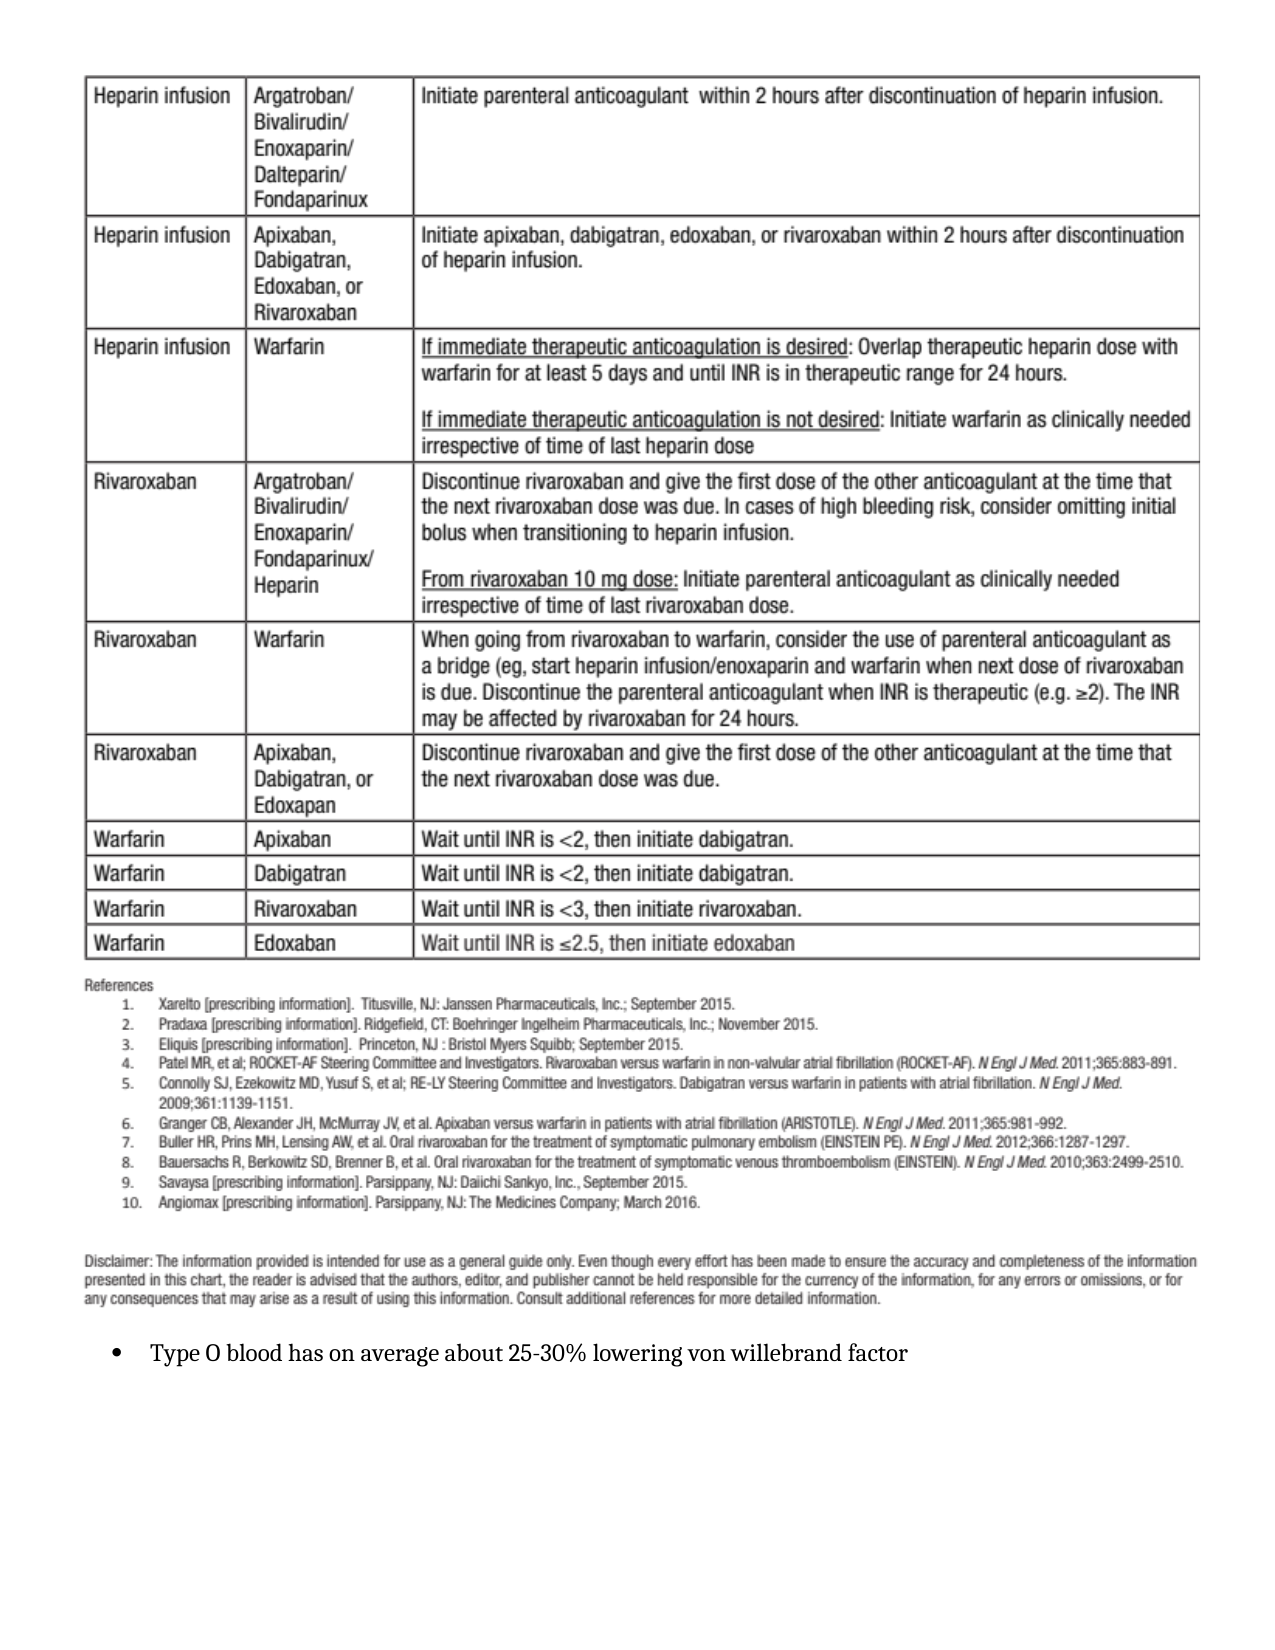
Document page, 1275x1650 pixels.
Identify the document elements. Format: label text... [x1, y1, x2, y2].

list Type O blood has on average about 25-30% lowering von willebrand factor [112, 1339, 1200, 1368]
